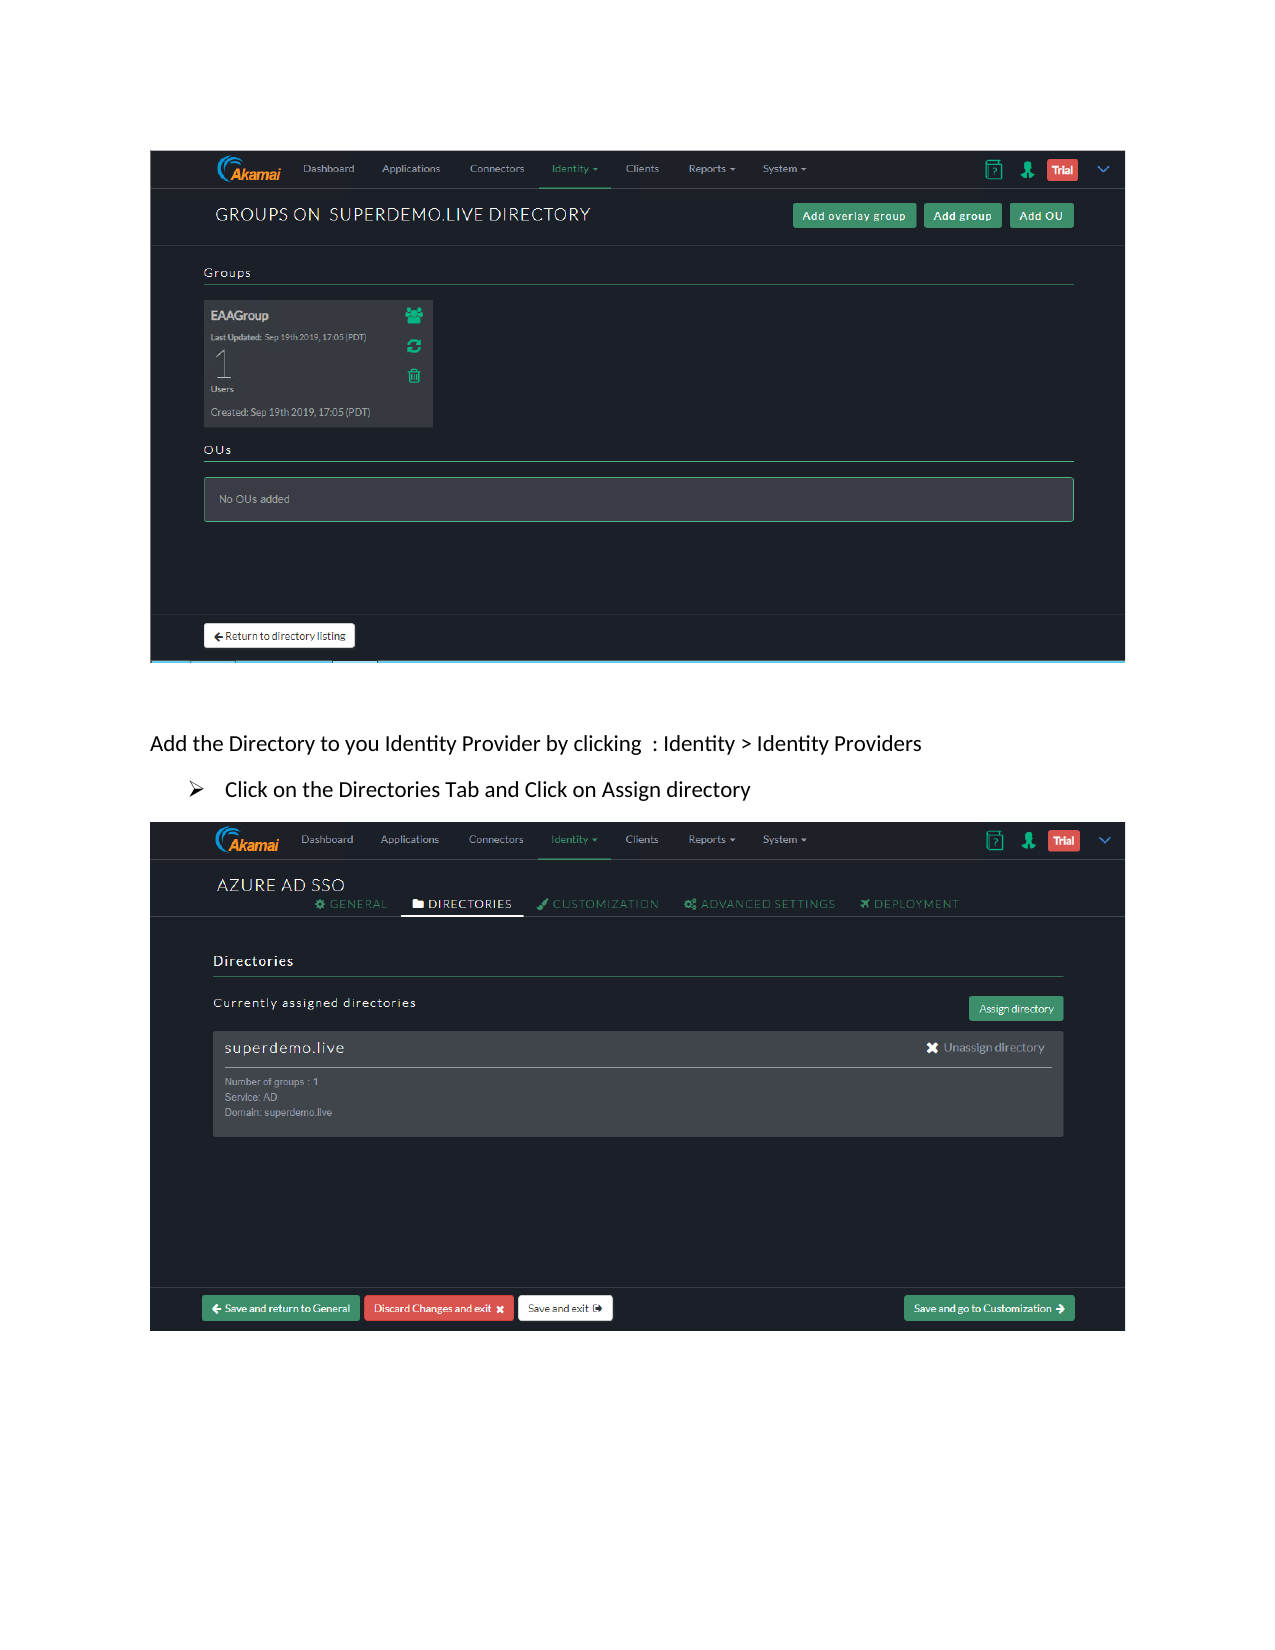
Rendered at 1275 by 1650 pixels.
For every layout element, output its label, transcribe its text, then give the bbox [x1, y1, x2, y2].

picture [150, 150, 1125, 663]
text Add the Directory to you Identity Provider by clicking : Identity > Identity Providers [150, 729, 1125, 757]
list Click on the Directories Tab and Click on Assign directory [187, 776, 1125, 804]
picture [150, 822, 1125, 1331]
